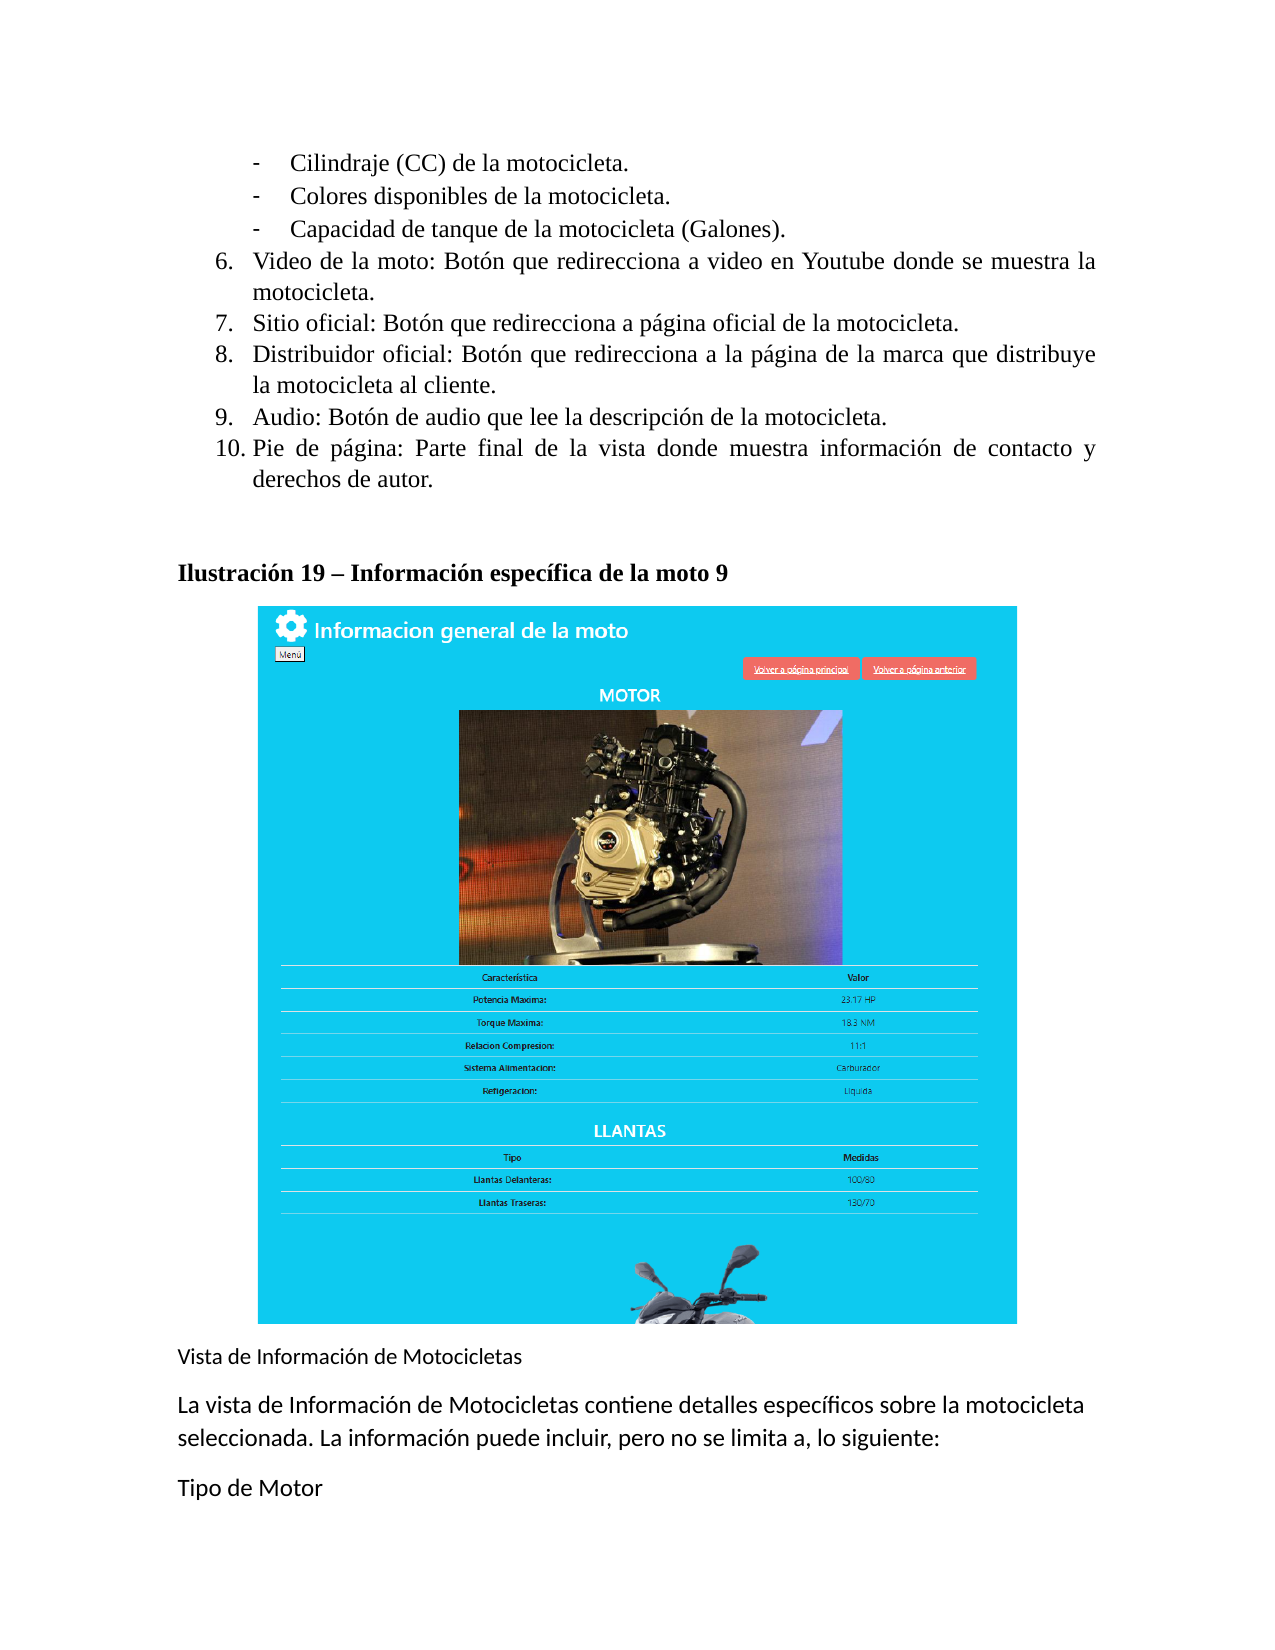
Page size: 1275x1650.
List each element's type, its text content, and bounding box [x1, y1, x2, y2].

list Sitio oficial: Botón que redirecciona a página oficial de la motocicleta. [215, 308, 1098, 337]
list Cilindraje (CC) de la motocicleta. [252, 148, 1098, 178]
list Colores disponibles de la motocicleta. [252, 181, 1098, 211]
text Ilustración 19 – Información específica de la moto 9 [177, 558, 1098, 587]
picture [257, 606, 1018, 1324]
text Vista de Información de Motocicletas [177, 1342, 1098, 1370]
list Distribuidor oficial: Botón que redirecciona a la página de la marca que distribuye la motocicleta al cliente. [215, 339, 1098, 399]
list Video de la moto: Botón que redirecciona a video en Youtube donde se muestra la motocicleta. [215, 246, 1098, 306]
list Capacidad de tanque de la motocicleta (Galones). [252, 213, 1098, 244]
list Pie de página: Parte final de la vista donde muestra información de contacto y derechos de autor. [215, 433, 1098, 492]
list Audio: Botón de audio que lee la descripción de la motocicleta. [215, 402, 1098, 430]
text Tipo de Motor [177, 1472, 1098, 1502]
text La vista de Información de Motocicletas contiene detalles específicos sobre la motocicleta seleccionada. La información puede incluir, pero no se limita a, lo siguiente: [177, 1389, 1098, 1453]
